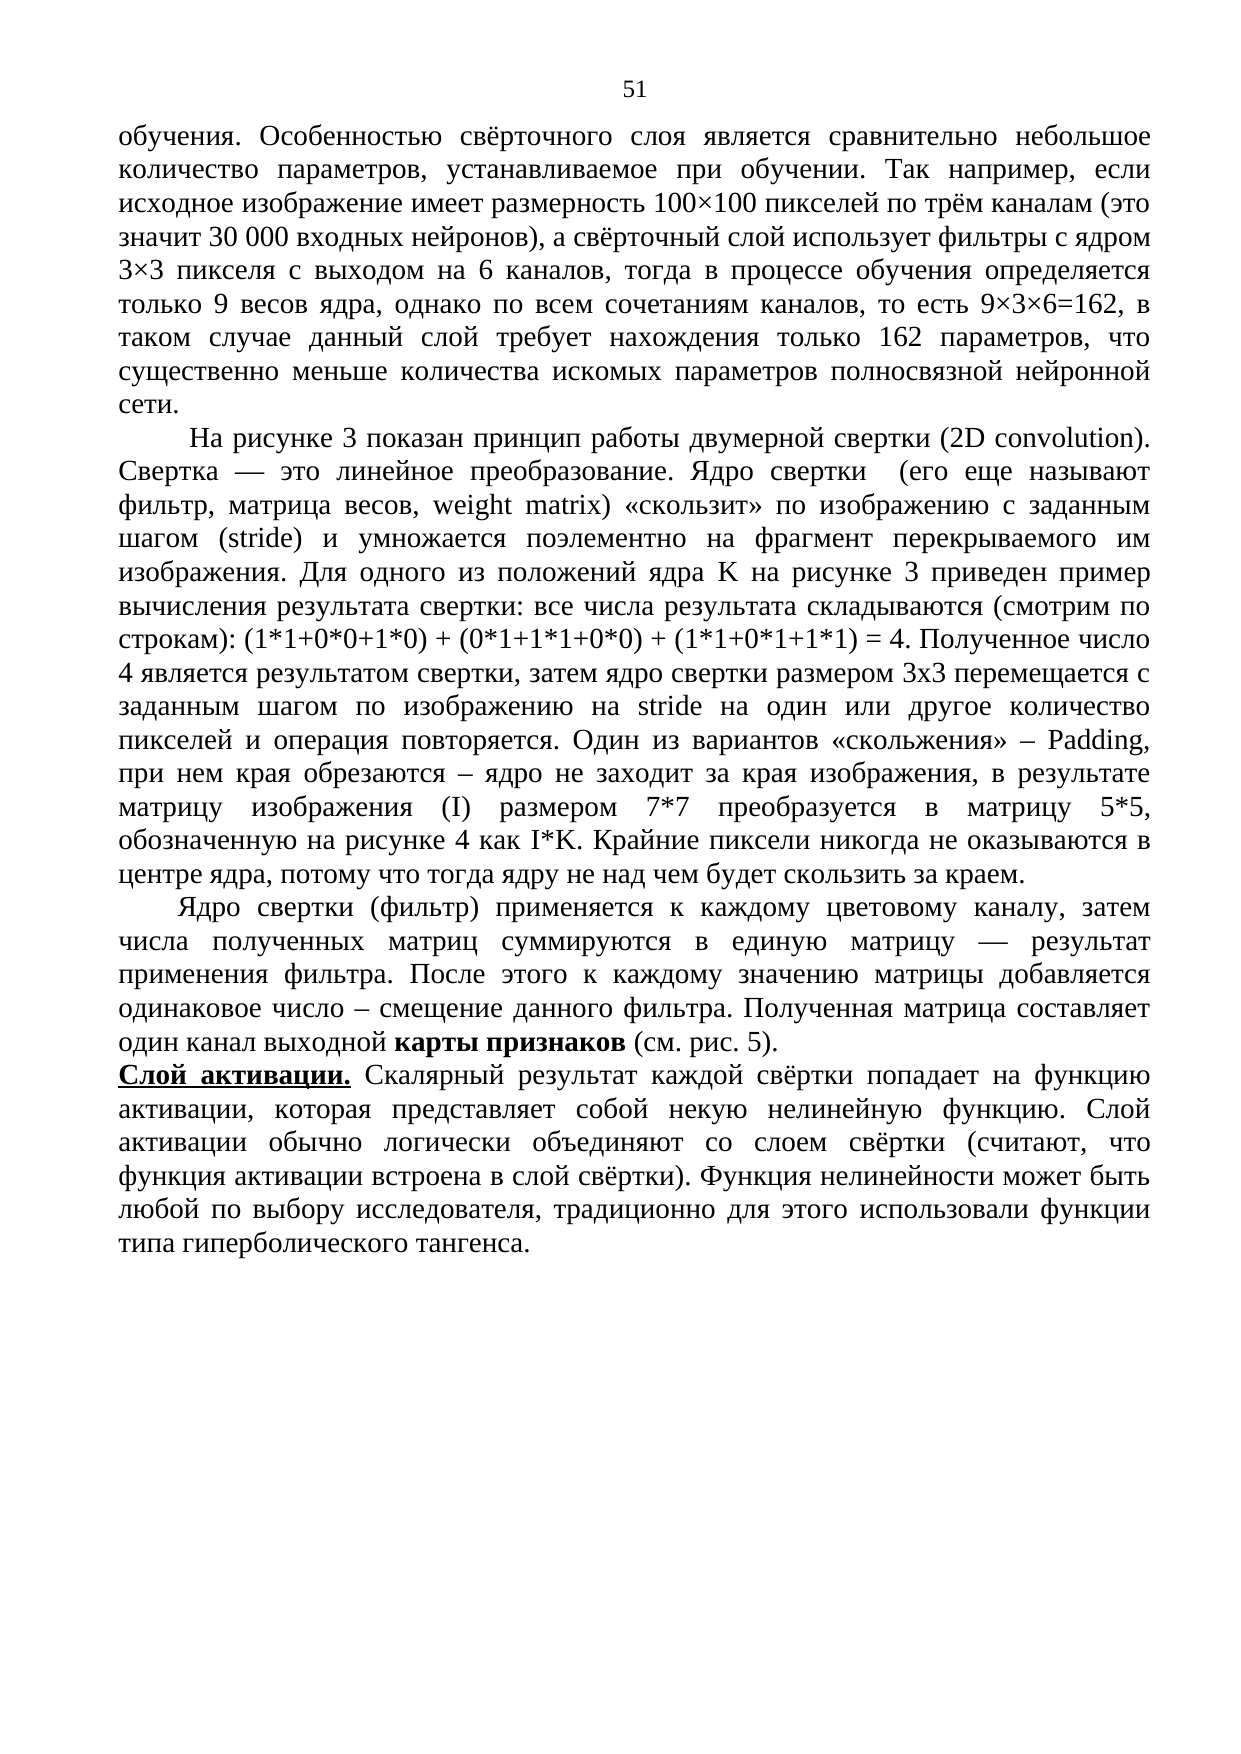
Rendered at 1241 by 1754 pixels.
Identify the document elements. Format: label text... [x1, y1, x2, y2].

text Слой активации. Скалярный результат каждой свёртки попадает на функцию активации, которая представляет собой некую нелинейную функцию. Слой активации обычно логически объединяют со слоем свёртки (считают, что функция активации встроена в слой свёртки). Функция нелинейности может быть любой по выбору исследователя, традиционно для этого использовали функции типа гиперболического тангенса. [118, 1057, 1152, 1258]
text На рисунке 3 показан принцип работы двумерной свертки (2D convolution). Свертка — это линейное преобразование. Ядро свертки (его еще называют фильтр, матрица весов, weight matrix) «скользит» по изображению с заданным шагом (stride) и умножается поэлементно на фрагмент перекрываемого им изображения. Для одного из положений ядра K на рисунке 3 приведен пример вычисления результата свертки: все числа результата складываются (смотрим по строкам): (1*1+0*0+1*0) + (0*1+1*1+0*0) + (1*1+0*1+1*1) = 4. Полученное число 4 является результатом свертки, затем ядро свертки размером 3х3 перемещается с заданным шагом по изображению на stride на один или другое количество пикселей и операция повторяется. Один из вариантов «скольжения» – Padding, при нем края обрезаются – ядро не заходит за края изображения, в результате матрицу изображения (I) размером 7*7 преобразуется в матрицу 5*5, обозначенную на рисунке 4 как I*K. Крайние пиксели никогда не оказываются в центре ядра, потому что тогда ядру не над чем будет скользить за краем. [118, 420, 1152, 889]
text Ядро свертки (фильтр) применяется к каждому цветовому каналу, затем числа полученных матриц суммируются в единую матрицу — результат применения фильтра. После этого к каждому значению матрицы добавляется одинаковое число – смещение данного фильтра. Полученная матрица составляет один канал выходной карты признаков (см. рис. 5). [118, 889, 1152, 1057]
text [118, 118, 1152, 420]
